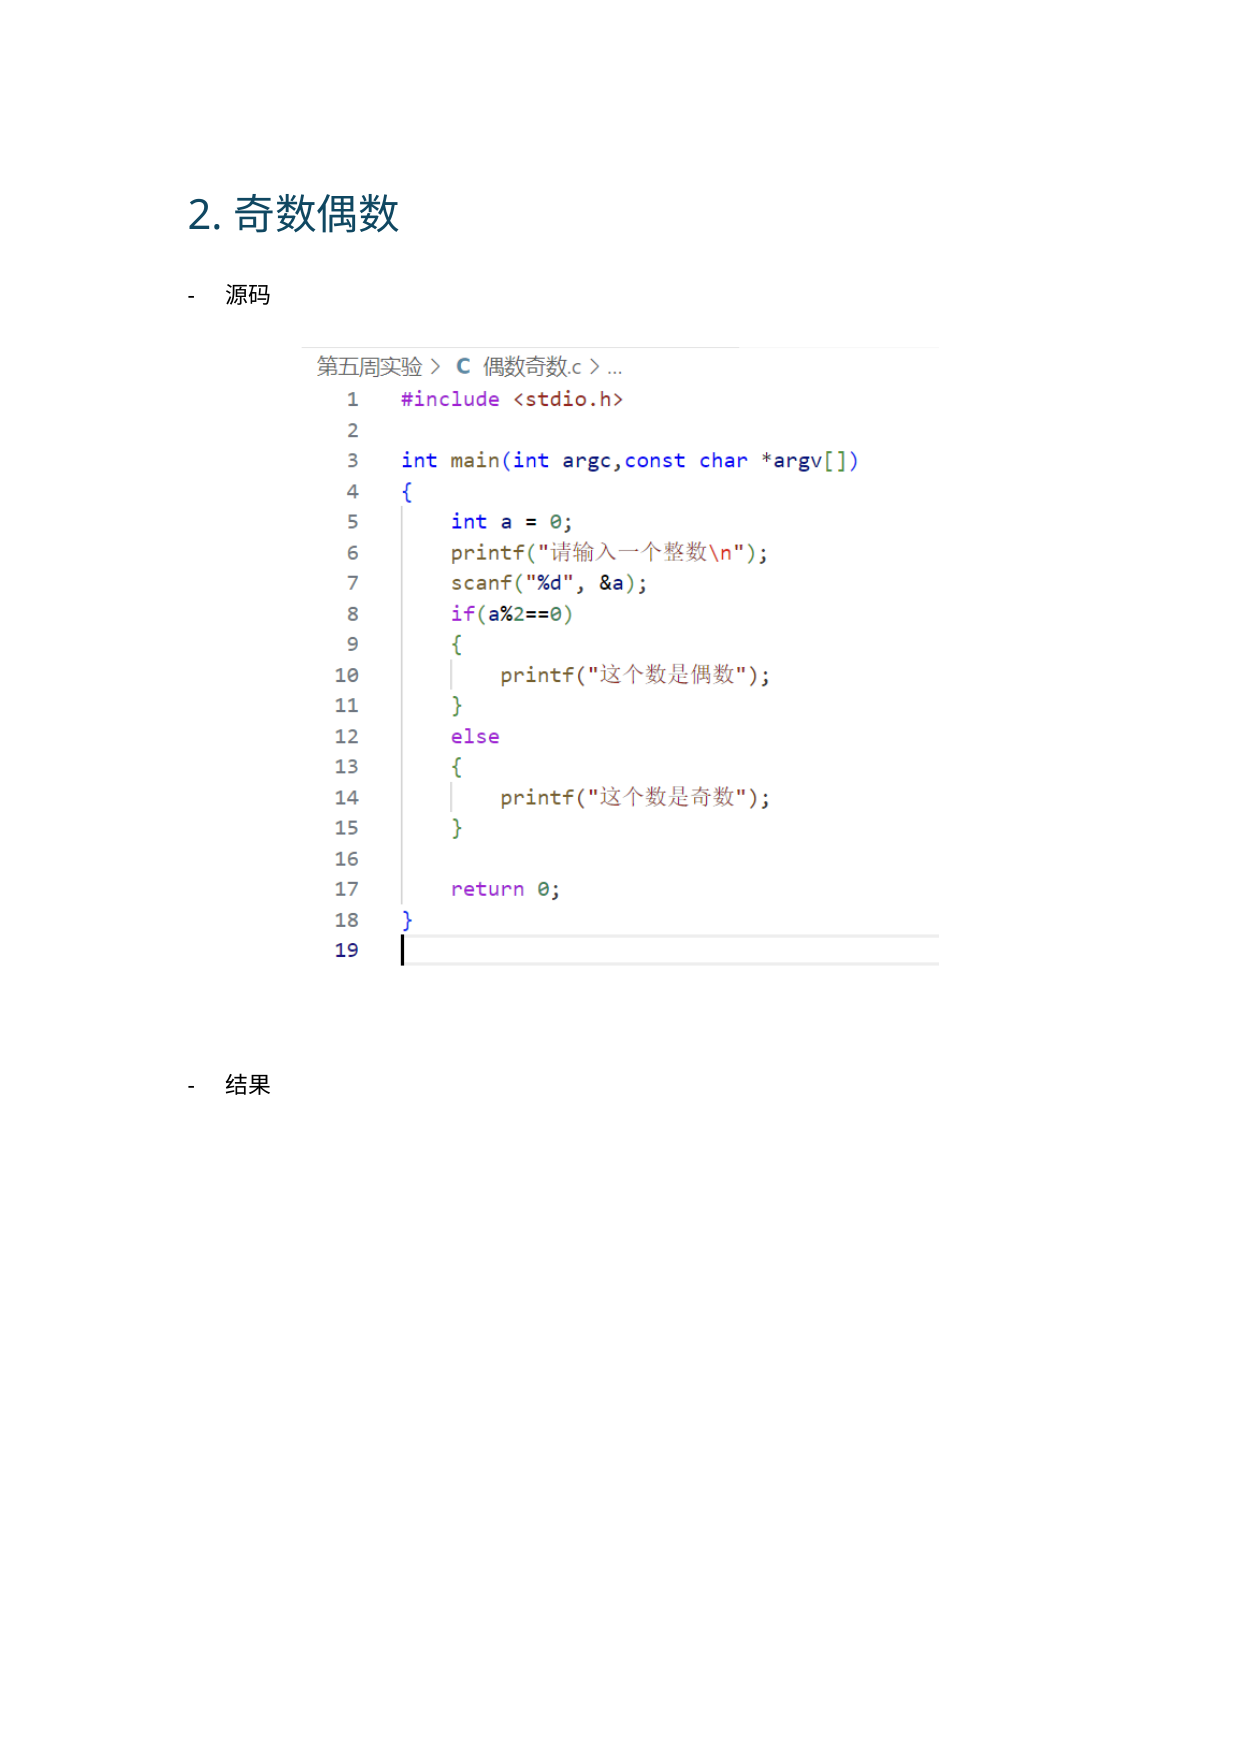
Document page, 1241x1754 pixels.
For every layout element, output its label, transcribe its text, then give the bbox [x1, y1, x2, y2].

subtitle 奇数偶数 [187, 179, 1053, 244]
list 源码 [187, 261, 1053, 326]
list 结果 [187, 1052, 1053, 1117]
picture [301, 347, 939, 1000]
